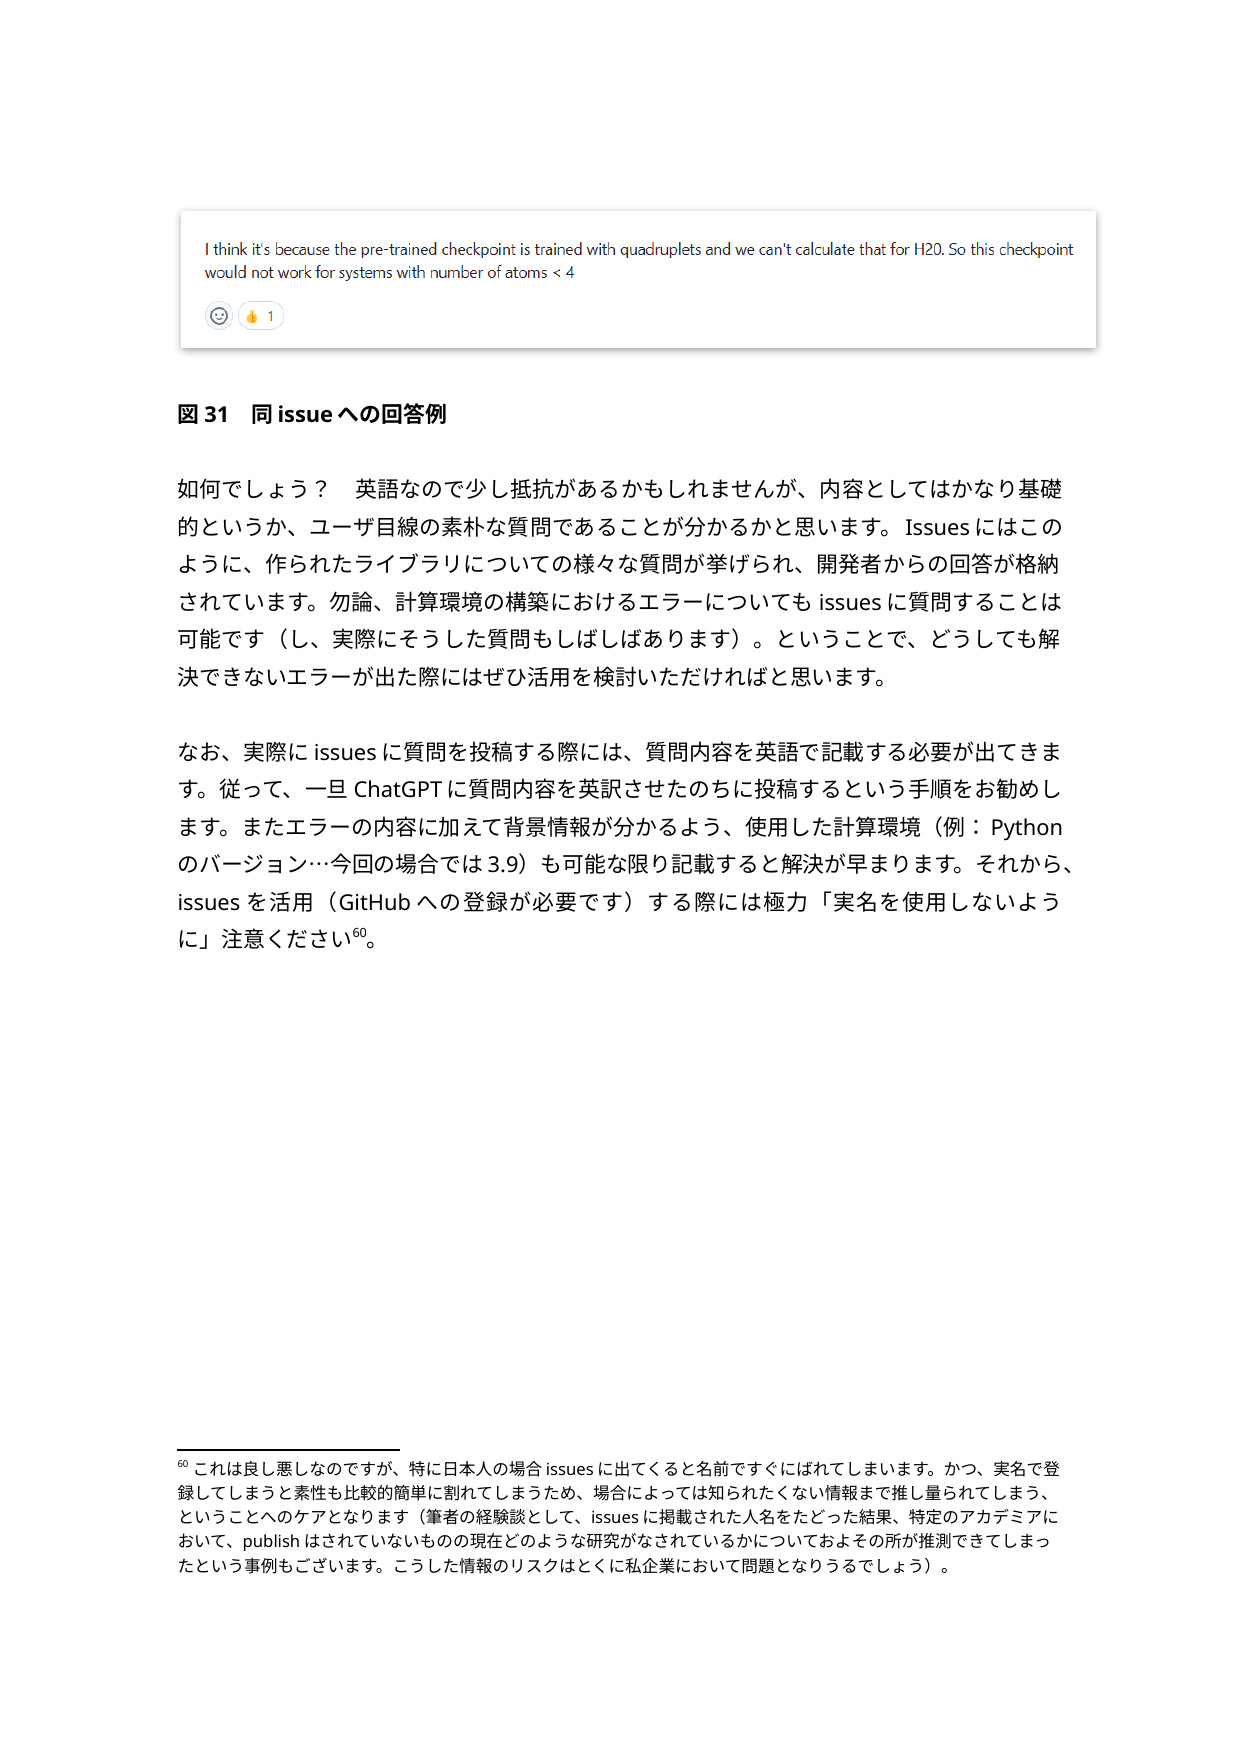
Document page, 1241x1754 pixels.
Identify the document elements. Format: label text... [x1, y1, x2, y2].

text 如何でしょう？ 英語なので少し抵抗があるかもしれませんが、内容としてはかなり基礎的というか、ユーザ目線の素朴な質問であることが分かるかと思います。Issuesにはこのように、作られたライブラリについての様々な質問が挙げられ、開発者からの回答が格納されています。勿論、計算環境の構築におけるエラーについてもissuesに質問することは可能です（し、実際にそうした質問もしばしばあります）。ということで、どうしても解決できないエラーが出た際にはぜひ活用を検討いただければと思います。 [177, 469, 1063, 694]
text なお、実際にissuesに質問を投稿する際には、質問内容を英語で記載する必要が出てきます。従って、一旦ChatGPTに質問内容を英訳させたのちに投稿するという手順をお勧めします。またエラーの内容に加えて背景情報が分かるよう、使用した計算環境（例：Pythonのバージョン…今回の場合では3.9）も可能な限り記載すると解決が早まります。それから、issuesを活用（GitHubへの登録が必要です）する際には極力「実名を使用しないように」注意ください。 [177, 732, 1063, 957]
picture [196, 226, 1082, 334]
